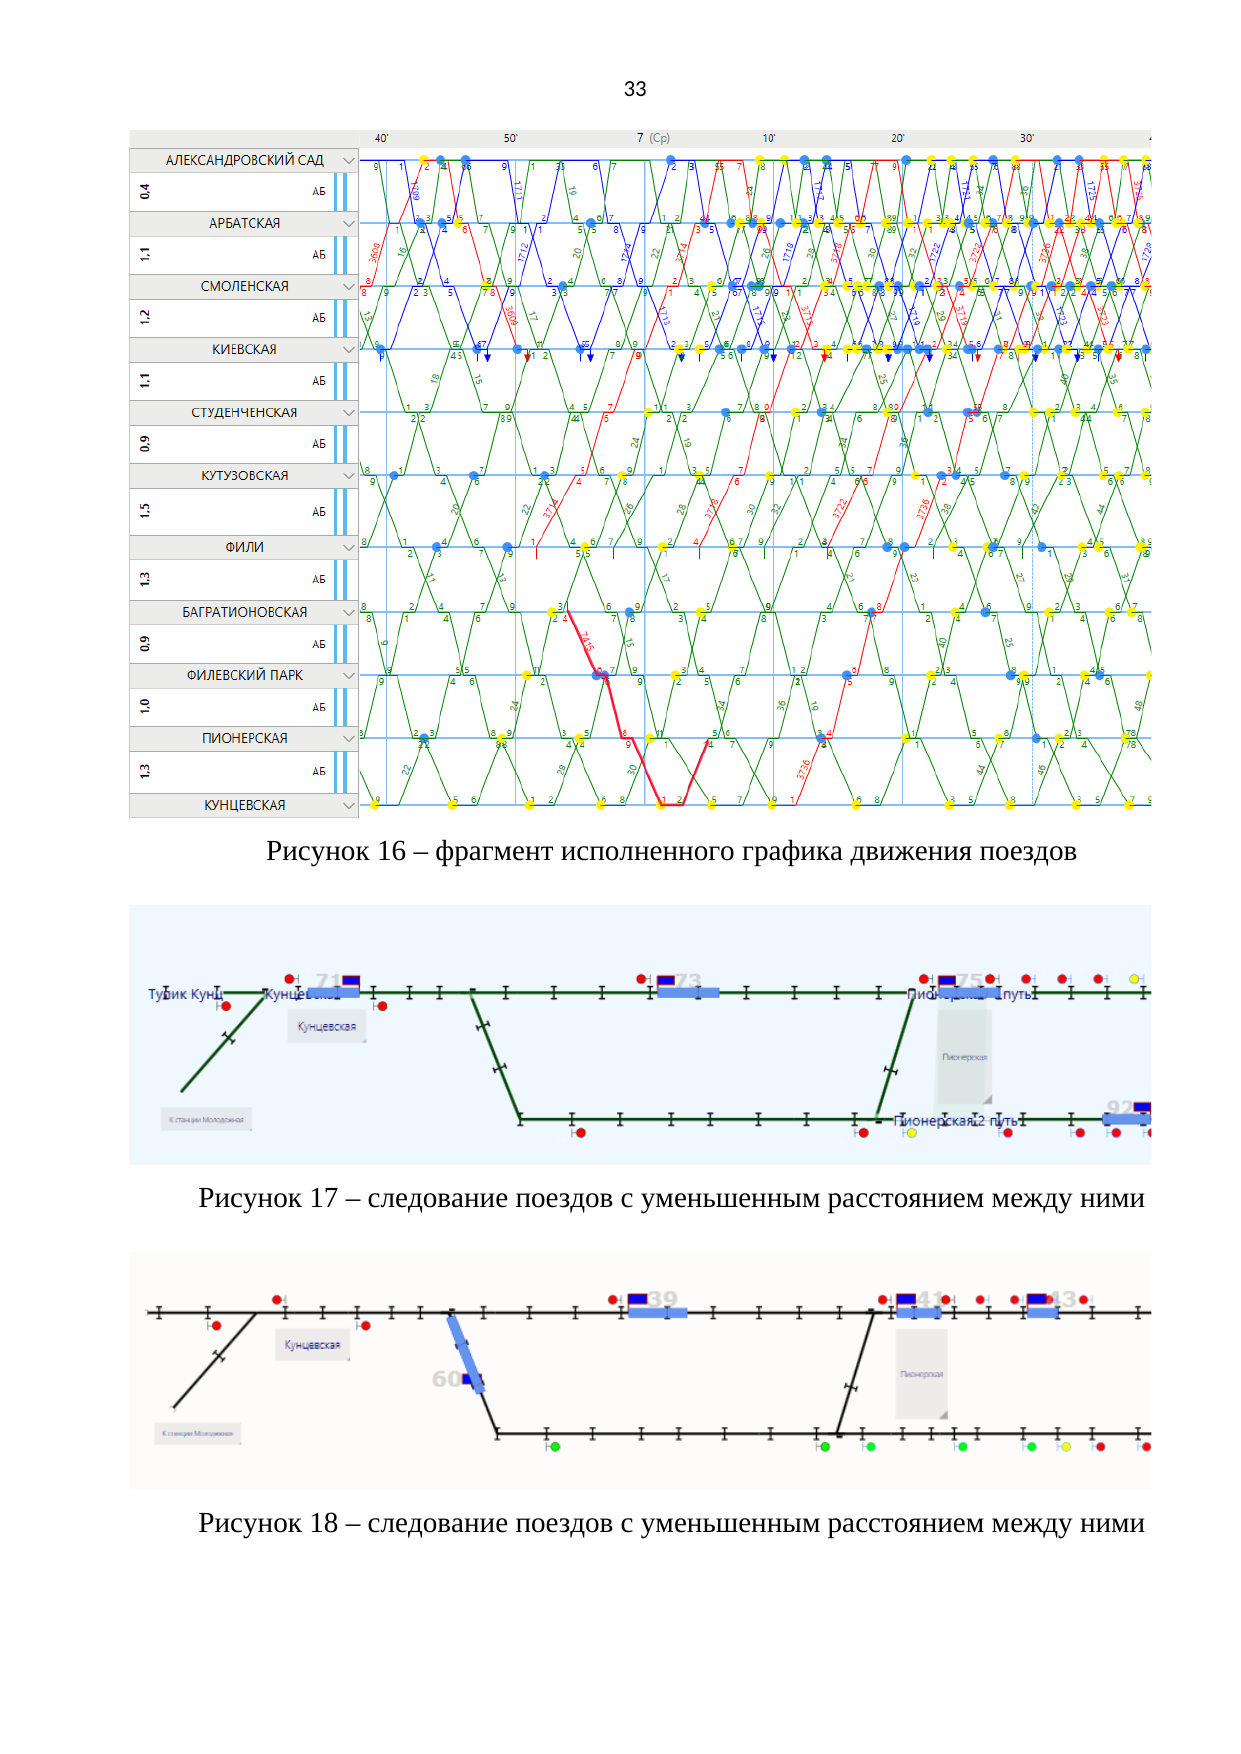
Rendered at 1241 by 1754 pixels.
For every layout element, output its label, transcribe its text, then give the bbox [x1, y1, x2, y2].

table_header [118, 1253, 1152, 1503]
picture [129, 1252, 1152, 1490]
picture [129, 130, 1152, 818]
table_header [118, 130, 1152, 830]
picture [129, 905, 1152, 1165]
list Рисунок 18 – следование поездов с уменьшенным расстоянием между ними [118, 1503, 1152, 1540]
list Рисунок 17 – следование поездов с уменьшенным расстоянием между ними [118, 1178, 1152, 1215]
table_header [118, 905, 1152, 1178]
list Рисунок 16 – фрагмент исполненного графика движения поездов [118, 830, 1152, 868]
